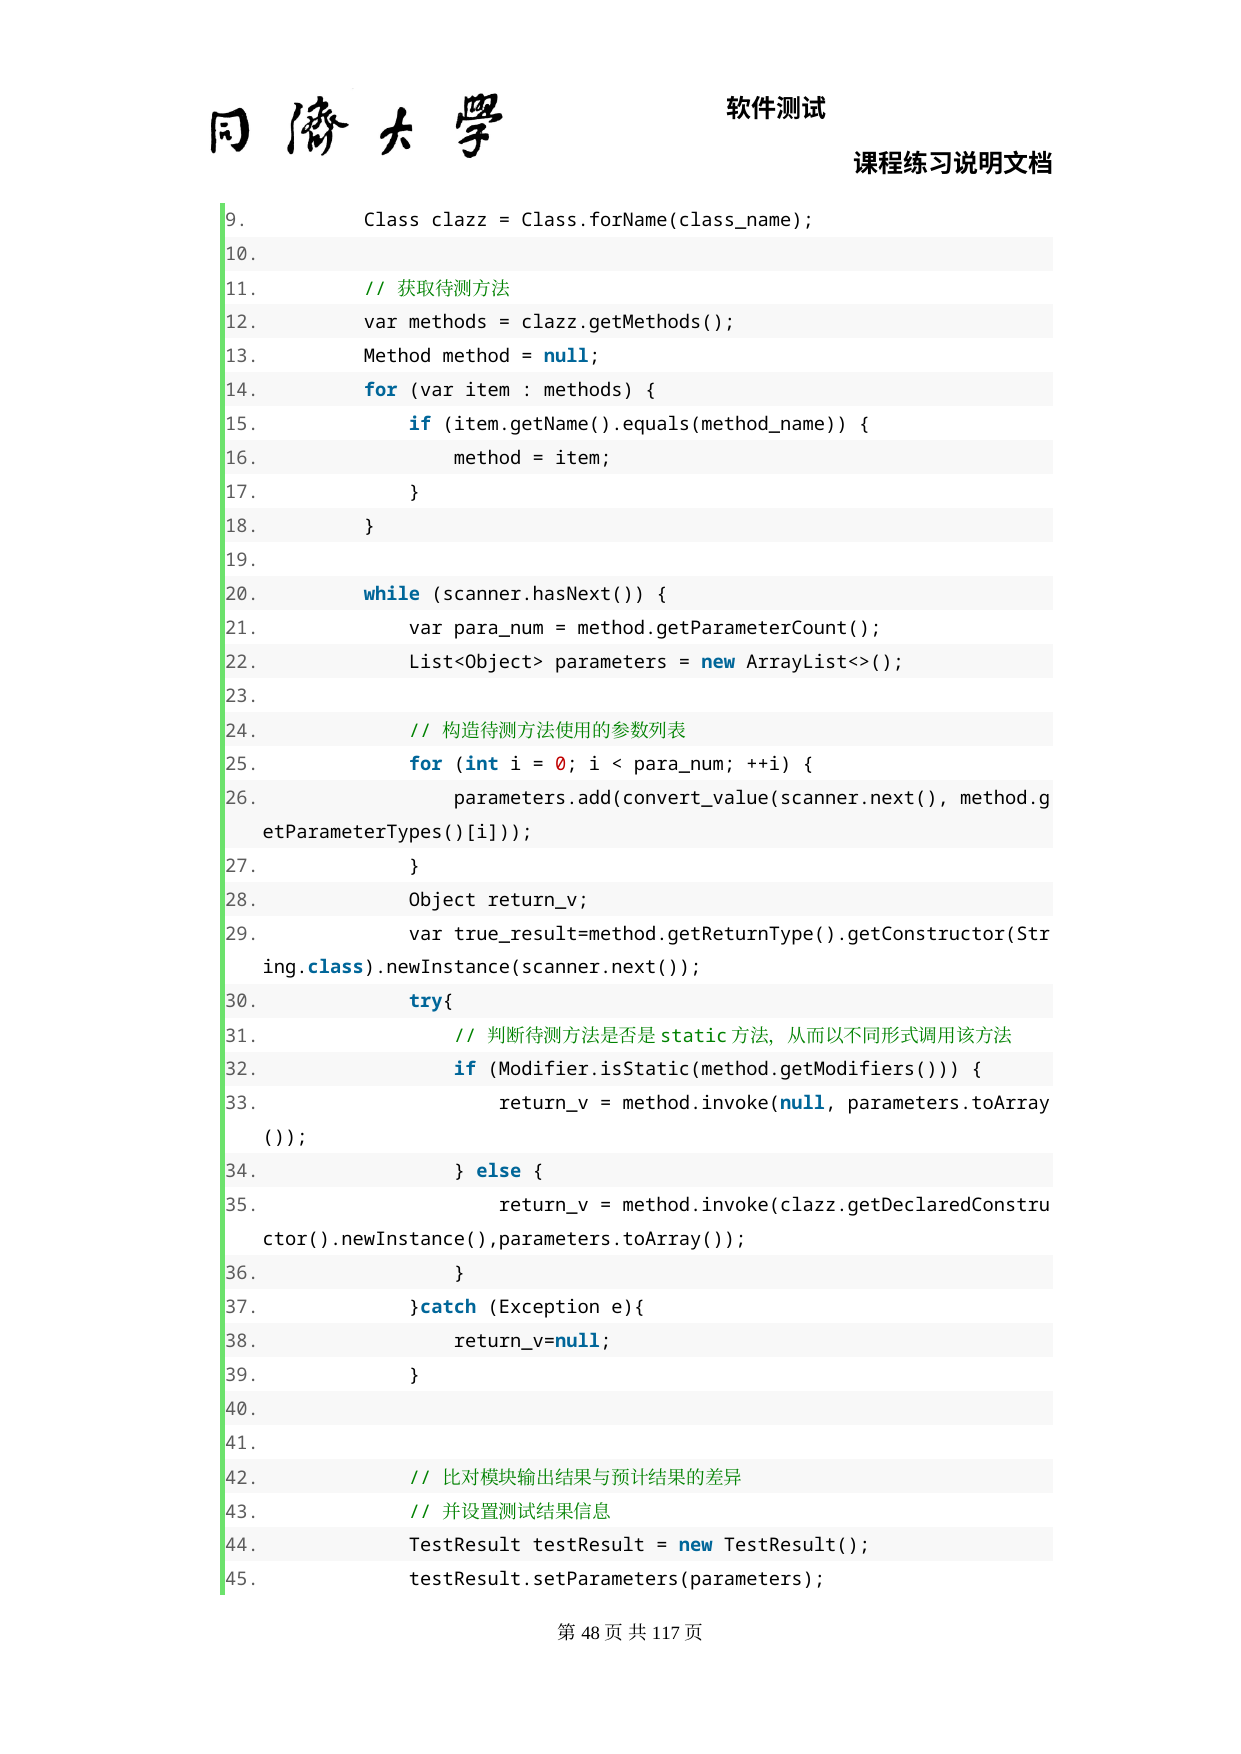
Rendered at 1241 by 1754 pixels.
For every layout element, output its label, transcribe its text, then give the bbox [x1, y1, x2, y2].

list // 构造待测方法使用的参数列表 [225, 712, 1053, 746]
list Class clazz = Class.forName(class_name); [225, 203, 1053, 237]
list testResult.setParameters(parameters); [225, 1561, 1053, 1595]
list } [225, 1357, 1053, 1391]
list var true_result=method.getReturnType().getConstructor(String.class).newInstance(scanner.next()); [225, 916, 1053, 984]
list // 获取待测方法 [225, 271, 1053, 304]
list method = item; [225, 440, 1053, 474]
list } [225, 848, 1053, 882]
list TestResult testResult = new TestResult(); [225, 1527, 1053, 1561]
list var para_num = method.getParameterCount(); [225, 610, 1053, 644]
list parameters.add(convert_value(scanner.next(), method.getParameterTypes()[i])); [225, 780, 1053, 848]
list return_v = method.invoke(clazz.getDeclaredConstructor().newInstance(),parameters.toArray()); [225, 1187, 1053, 1255]
list if (item.getName().equals(method_name)) { [225, 406, 1053, 440]
list } else { [225, 1153, 1053, 1187]
list List<Object> parameters = new ArrayList<>(); [225, 644, 1053, 678]
list } [225, 1255, 1053, 1289]
list }catch (Exception e){ [225, 1289, 1053, 1323]
list } [225, 474, 1053, 508]
list try{ [225, 984, 1053, 1018]
list Method method = null; [225, 338, 1053, 372]
list return_v = method.invoke(null, parameters.toArray()); [225, 1086, 1053, 1153]
list for (var item : methods) { [225, 372, 1053, 406]
list for (int i = 0; i < para_num; ++i) { [225, 746, 1053, 780]
list while (scanner.hasNext()) { [225, 576, 1053, 610]
list Object return_v; [225, 882, 1053, 916]
list // 判断待测方法是否是static方法，从而以不同形式调用该方法 [225, 1018, 1053, 1052]
list // 并设置测试结果信息 [225, 1493, 1053, 1527]
list return_v=null; [225, 1323, 1053, 1357]
list var methods = clazz.getMethods(); [225, 304, 1053, 338]
list } [225, 508, 1053, 542]
list // 比对模块输出结果与预计结果的差异 [225, 1459, 1053, 1493]
picture [188, 86, 520, 165]
list if (Modifier.isStatic(method.getModifiers())) { [225, 1052, 1053, 1086]
